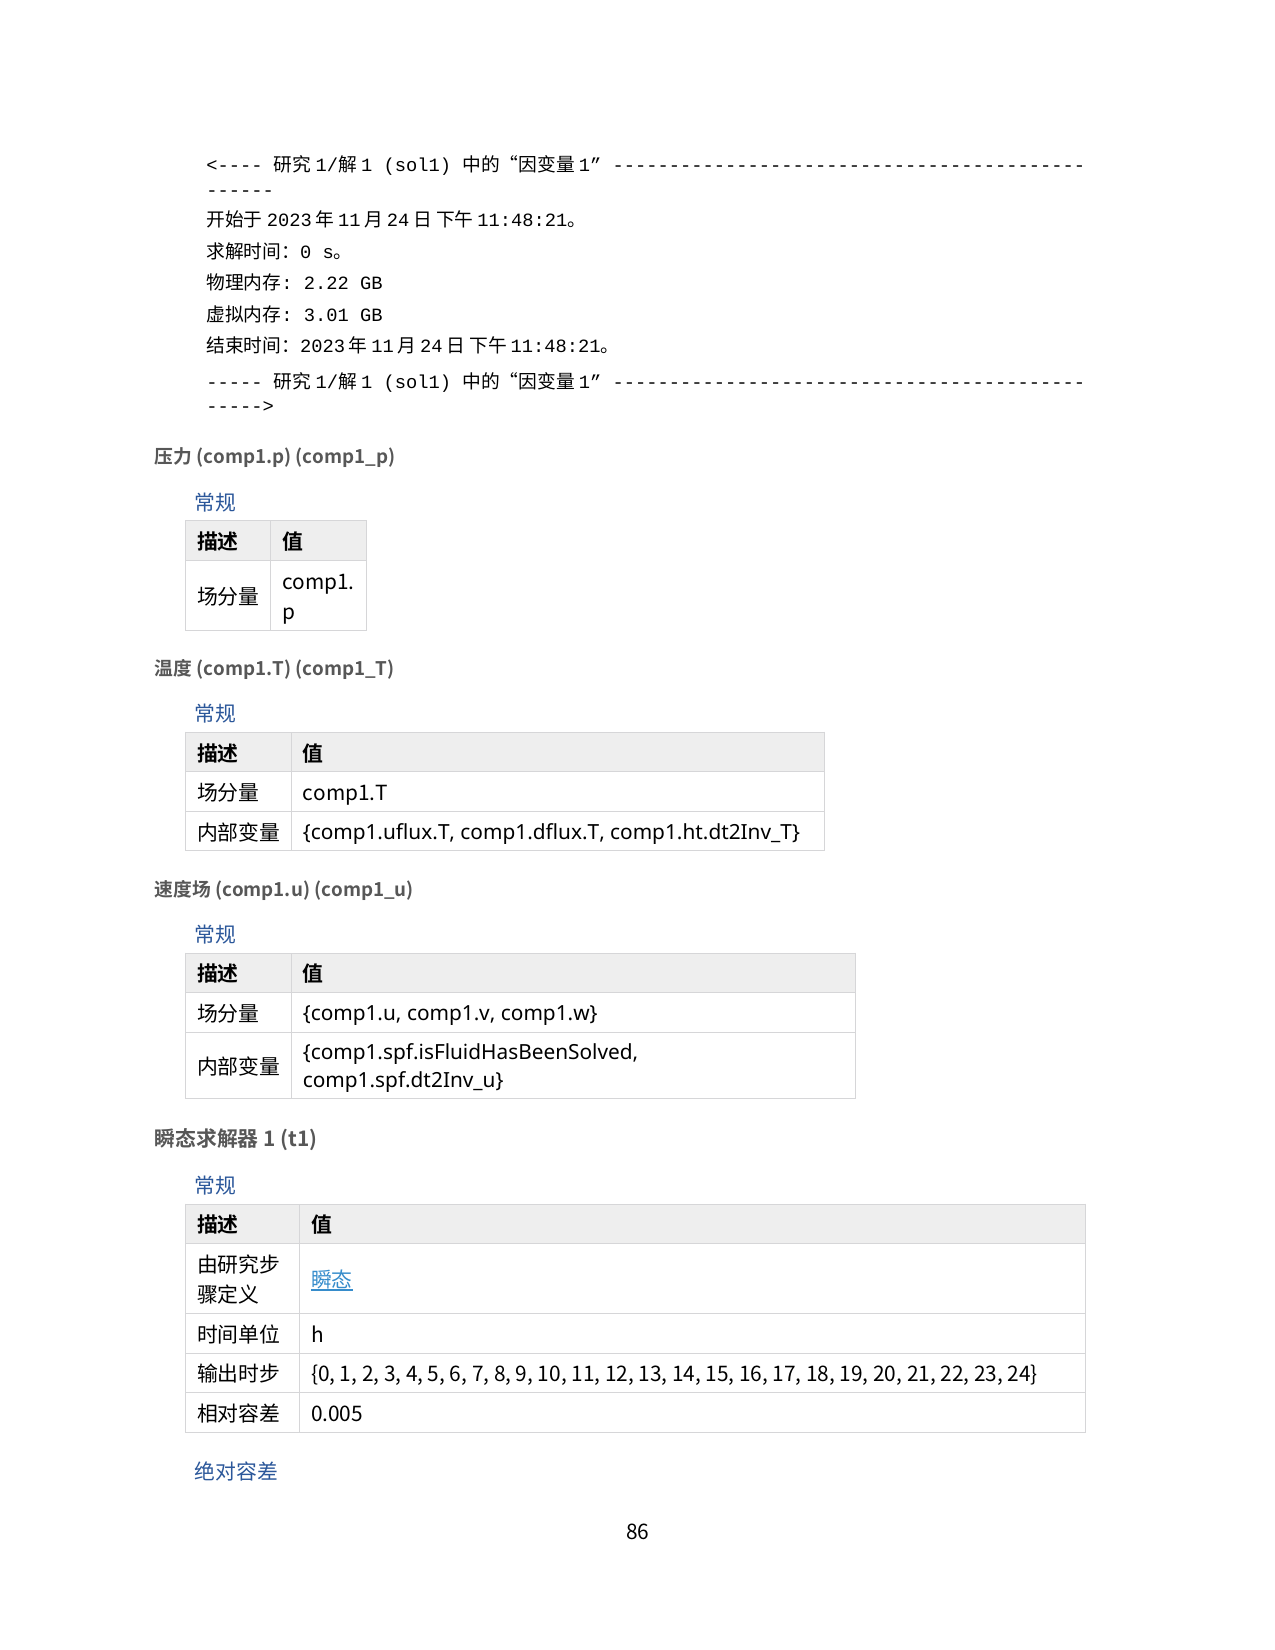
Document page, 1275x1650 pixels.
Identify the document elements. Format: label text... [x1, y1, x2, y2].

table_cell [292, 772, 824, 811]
text <---- 研究 1/解 1 (sol1) 中的“因变量 1” ------------------------------------------------ [206, 150, 1087, 202]
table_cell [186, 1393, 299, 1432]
subtitle 温度 (comp1.T) (comp1_T) [154, 653, 1087, 681]
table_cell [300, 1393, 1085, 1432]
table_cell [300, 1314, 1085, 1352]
text 虚拟内存: 3.01 GB [206, 299, 1087, 327]
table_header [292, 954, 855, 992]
text 常规 [194, 697, 1087, 727]
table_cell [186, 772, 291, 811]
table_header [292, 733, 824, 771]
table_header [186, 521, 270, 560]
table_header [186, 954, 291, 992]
text 结束时间：2023年11月24日 下午11:48:21。 [206, 331, 1087, 358]
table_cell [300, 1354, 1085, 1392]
text 绝对容差 [194, 1456, 1087, 1486]
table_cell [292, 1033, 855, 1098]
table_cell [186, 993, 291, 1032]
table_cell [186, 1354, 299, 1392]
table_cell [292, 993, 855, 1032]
text 物理内存: 2.22 GB [206, 268, 1087, 295]
text 常规 [194, 1169, 1087, 1199]
text 常规 [194, 918, 1087, 948]
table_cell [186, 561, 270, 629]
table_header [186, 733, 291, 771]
text ----- 研究 1/解 1 (sol1) 中的“因变量 1” -----------------------------------------------> [206, 366, 1087, 418]
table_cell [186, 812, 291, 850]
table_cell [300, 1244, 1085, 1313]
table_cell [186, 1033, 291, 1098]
text 求解时间：0 s。 [206, 236, 1087, 264]
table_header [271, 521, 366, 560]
subtitle 速度场 (comp1.u) (comp1_u) [154, 874, 1087, 902]
text 开始于 2023年11月24日 下午11:48:21。 [206, 205, 1087, 232]
subtitle 瞬态求解器 1 (t1) [154, 1122, 1087, 1152]
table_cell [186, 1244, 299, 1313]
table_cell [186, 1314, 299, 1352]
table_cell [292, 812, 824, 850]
subtitle 压力 (comp1.p) (comp1_p) [154, 442, 1087, 469]
text 常规 [194, 486, 1087, 516]
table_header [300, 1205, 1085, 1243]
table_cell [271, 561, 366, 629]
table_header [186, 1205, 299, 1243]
